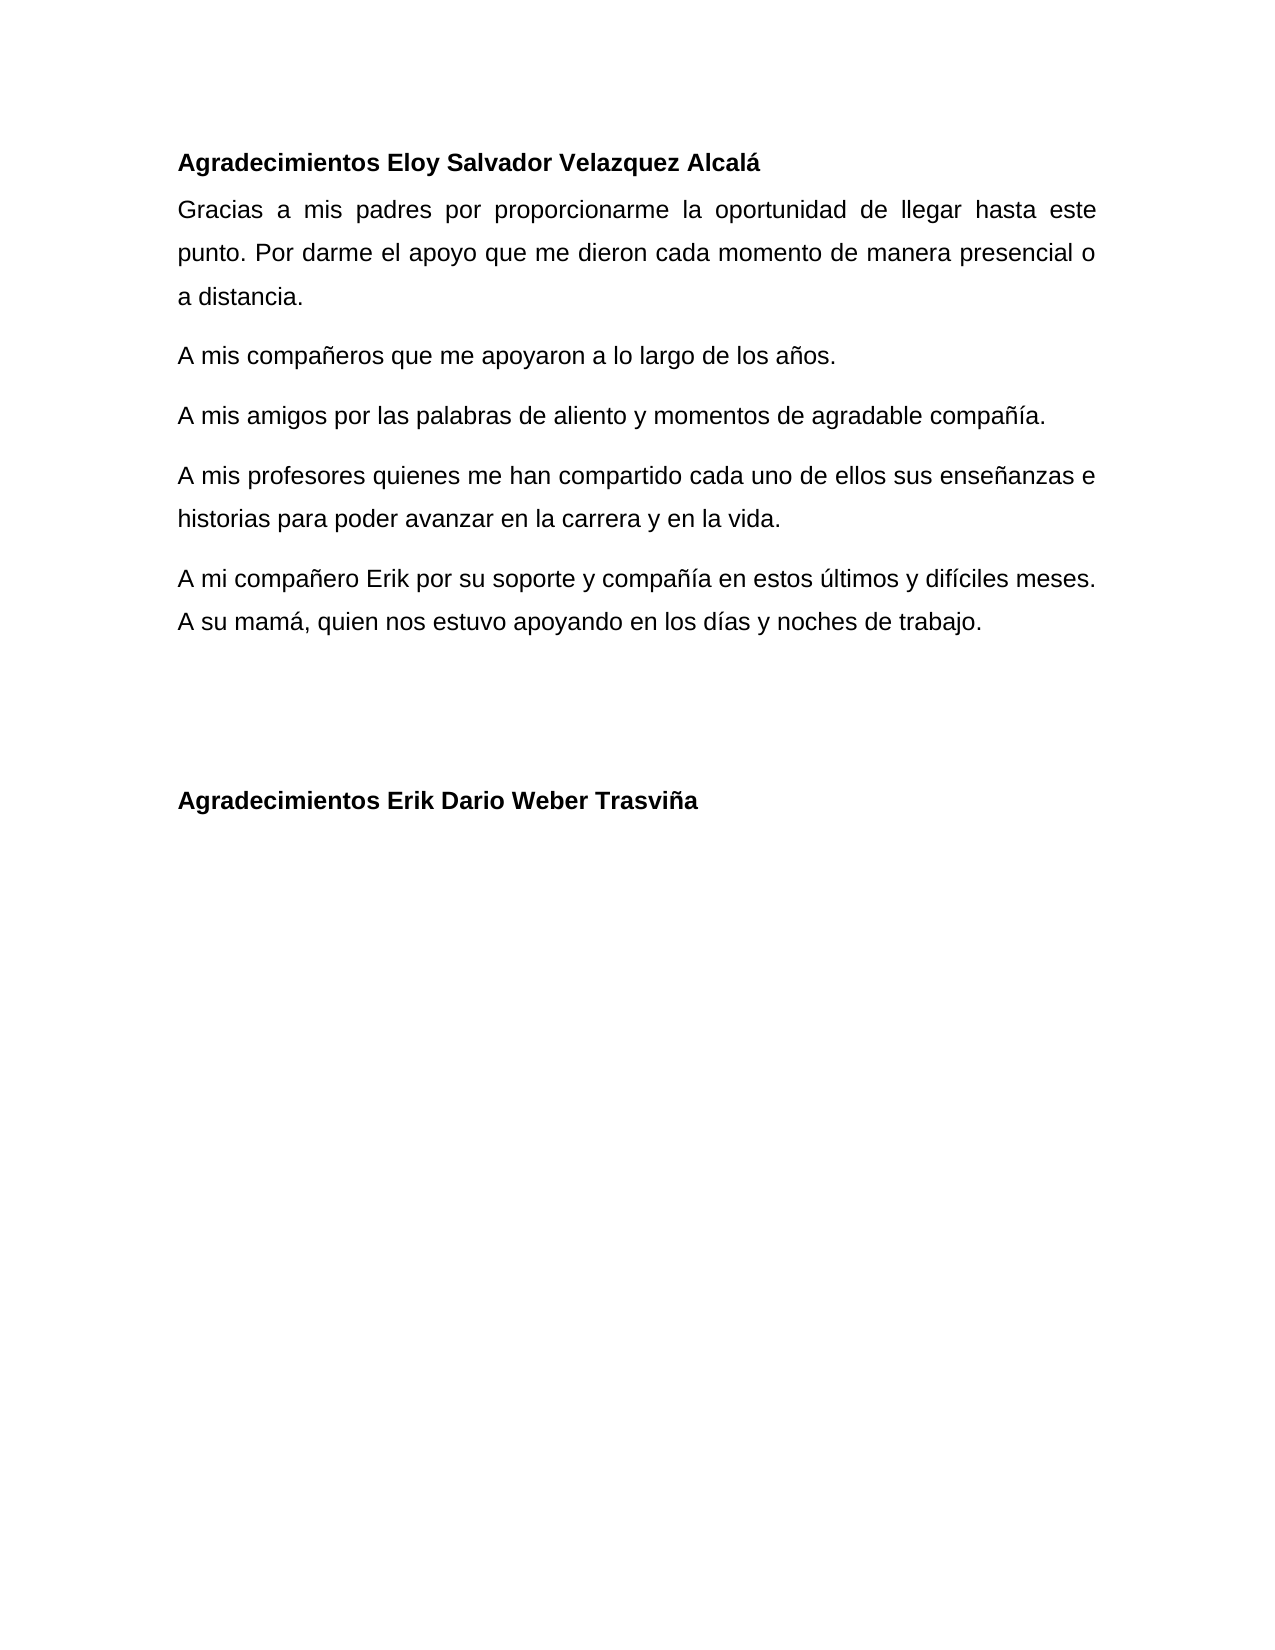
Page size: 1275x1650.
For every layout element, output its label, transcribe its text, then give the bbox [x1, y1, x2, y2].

text Agradecimientos Eloy Salvador Velazquez Alcalá [177, 148, 1098, 176]
text Gracias a mis padres por proporcionarme la oportunidad de llegar hasta este punto. Por darme el apoyo que me dieron cada momento de manera presencial o a distancia. [177, 195, 1098, 310]
text A mi compañero Erik por su soporte y compañía en estos últimos y difíciles meses. A su mamá, quien nos estuvo apoyando en los días y noches de trabajo. [177, 564, 1098, 636]
text A mis compañeros que me apoyaron a lo largo de los años. [177, 341, 1098, 370]
text A mis amigos por las palabras de aliento y momentos de agradable compañía. [177, 401, 1098, 430]
text Agradecimientos Erik Dario Weber Trasviña [177, 786, 1098, 815]
text A mis profesores quienes me han compartido cada uno de ellos sus enseñanzas e historias para poder avanzar en la carrera y en la vida. [177, 461, 1098, 533]
